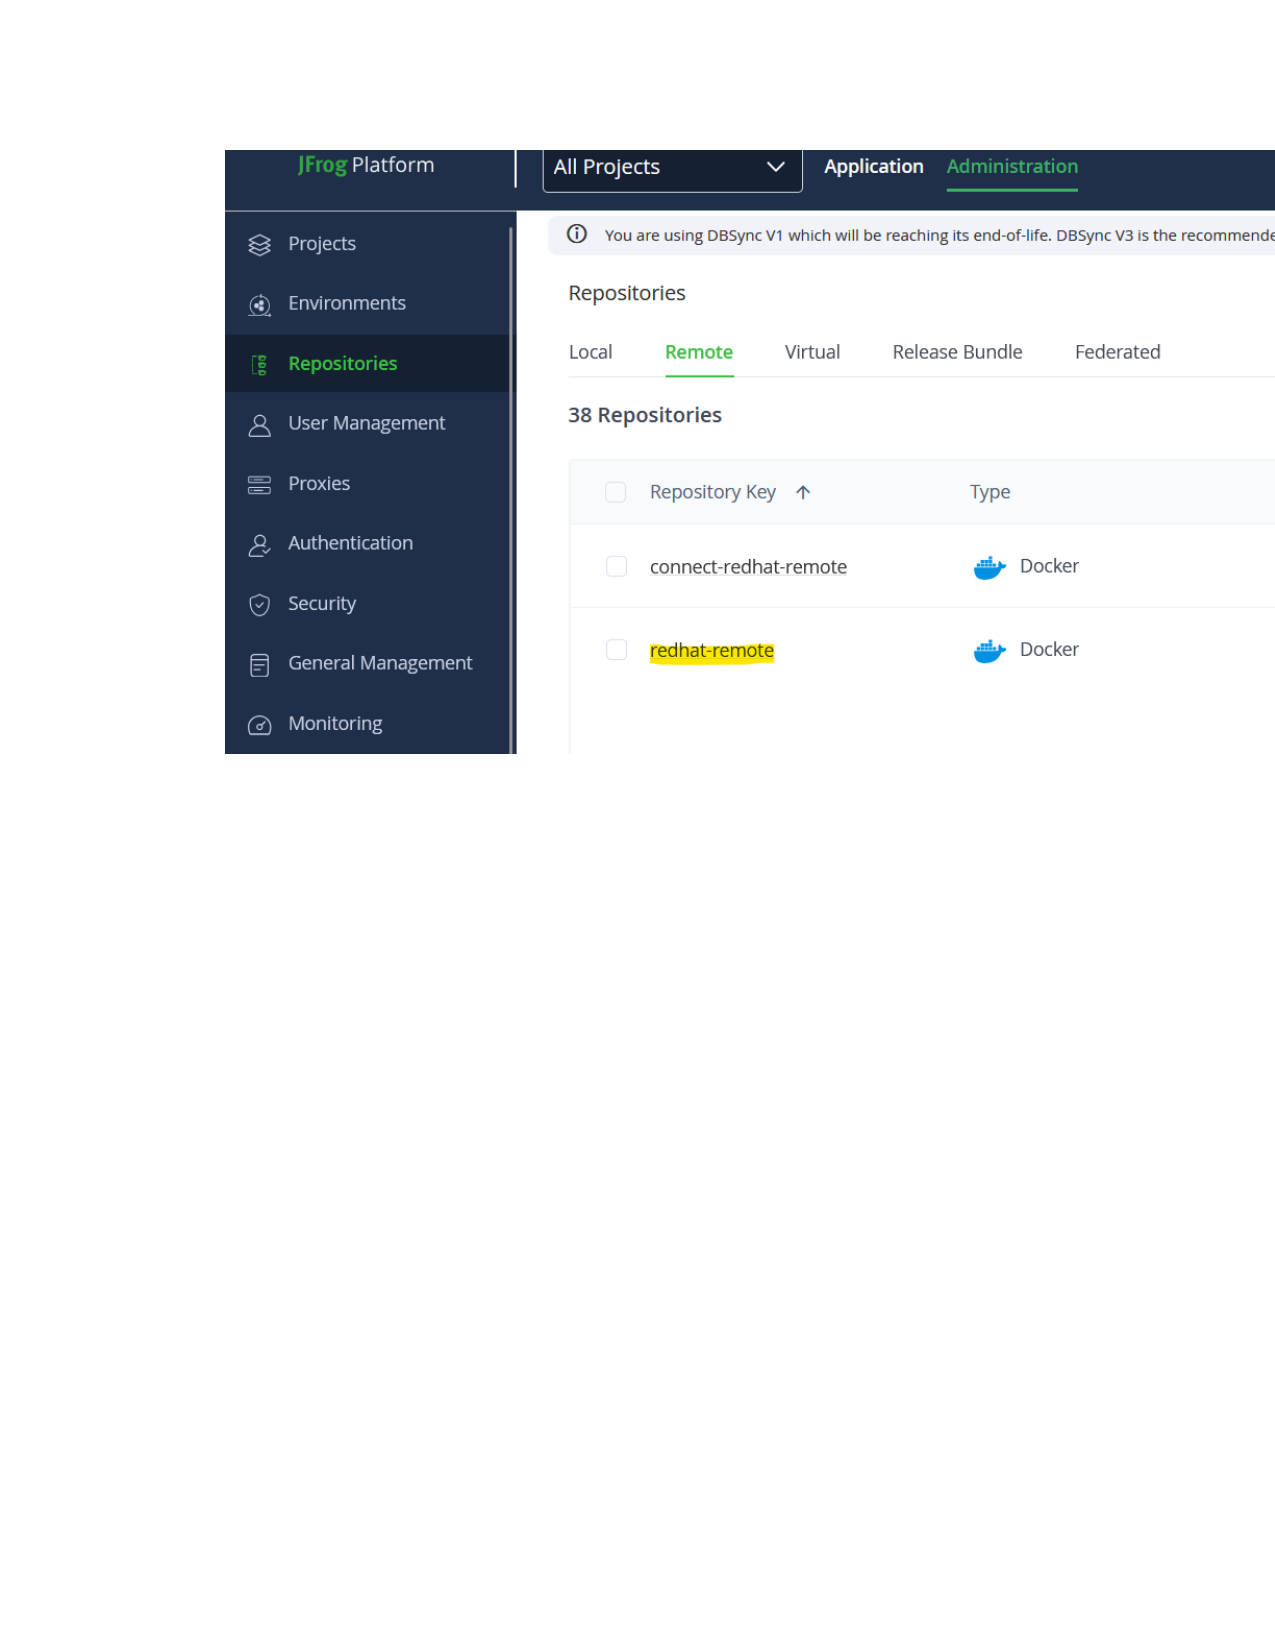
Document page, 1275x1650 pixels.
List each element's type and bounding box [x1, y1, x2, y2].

picture [225, 150, 1275, 754]
